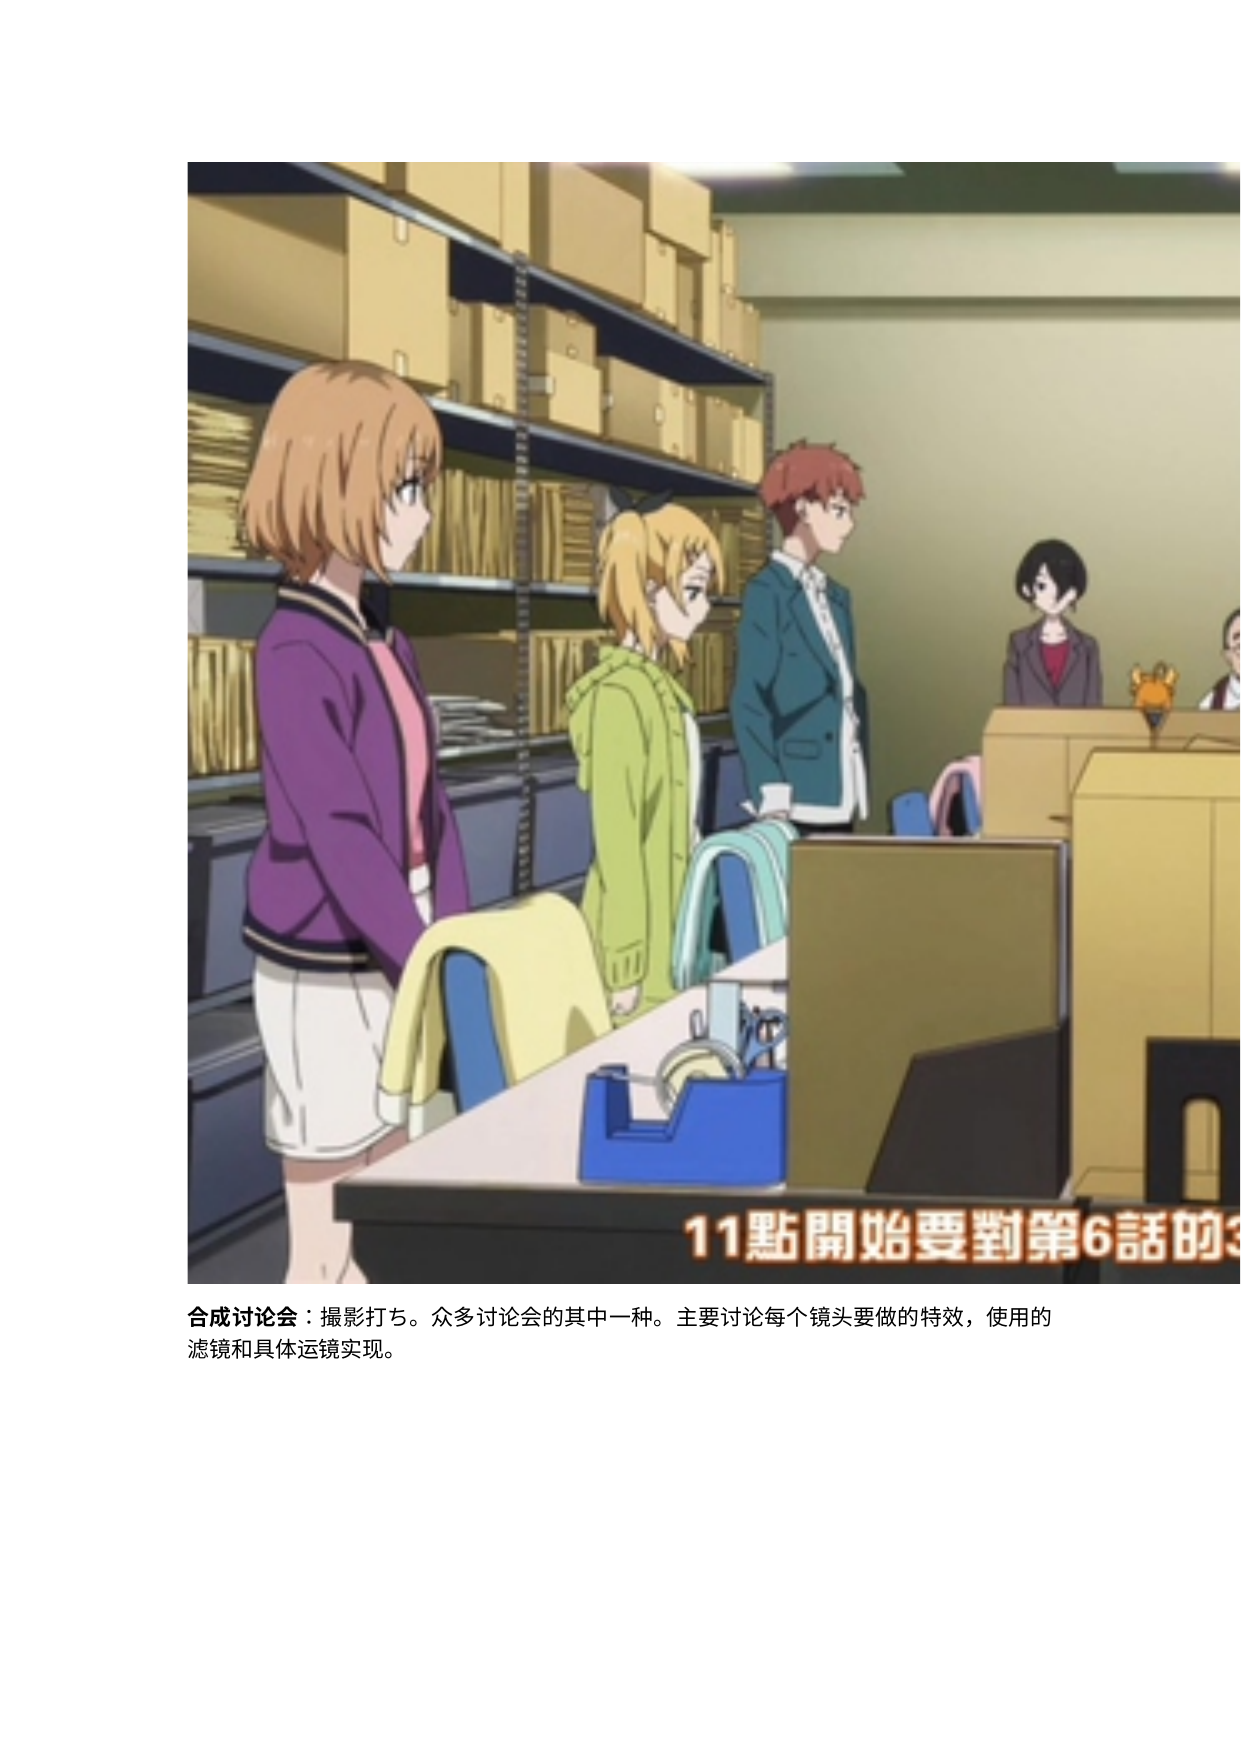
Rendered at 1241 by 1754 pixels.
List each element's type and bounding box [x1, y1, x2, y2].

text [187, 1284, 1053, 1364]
picture [187, 162, 1241, 1284]
